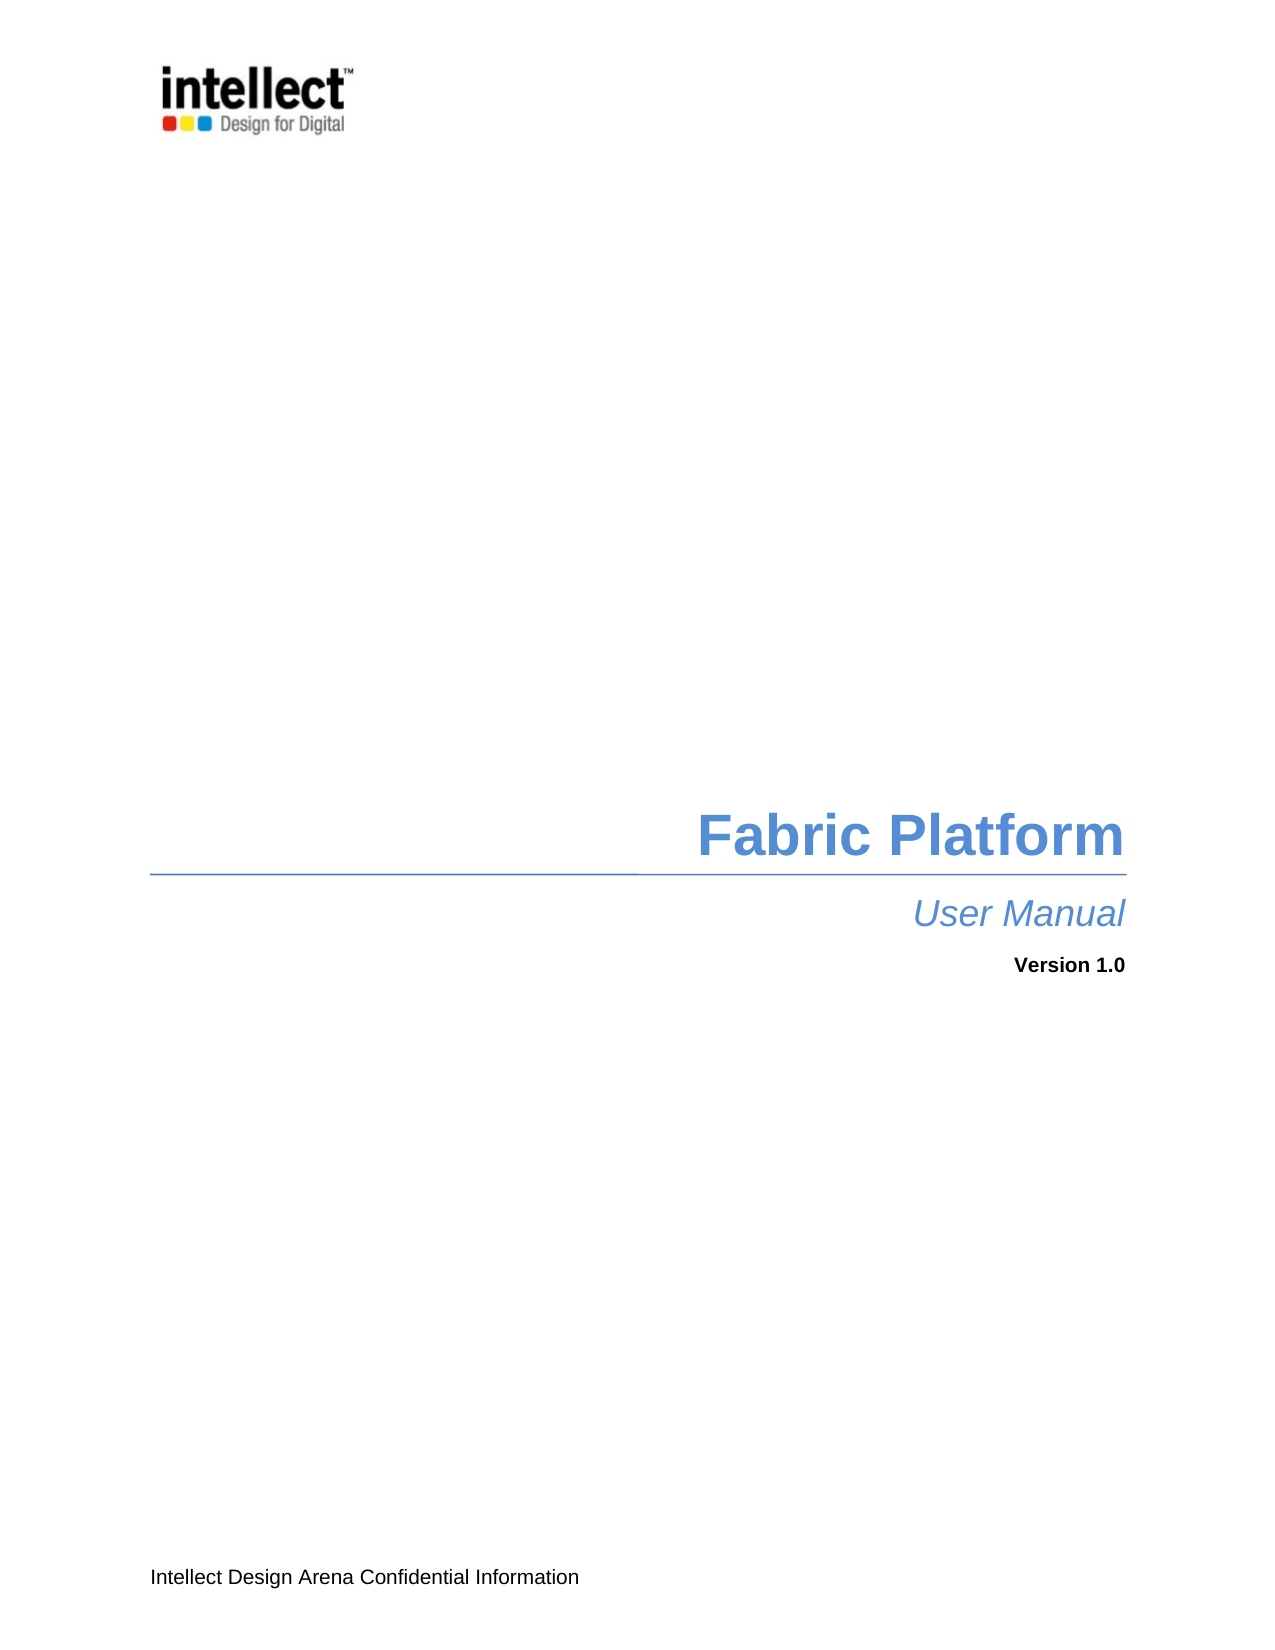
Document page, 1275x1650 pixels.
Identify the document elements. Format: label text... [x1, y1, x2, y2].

text Fabric Platform [150, 801, 1125, 868]
list User Manual [150, 891, 1125, 934]
picture [159, 57, 360, 142]
text Version 1.0 [150, 953, 1125, 977]
